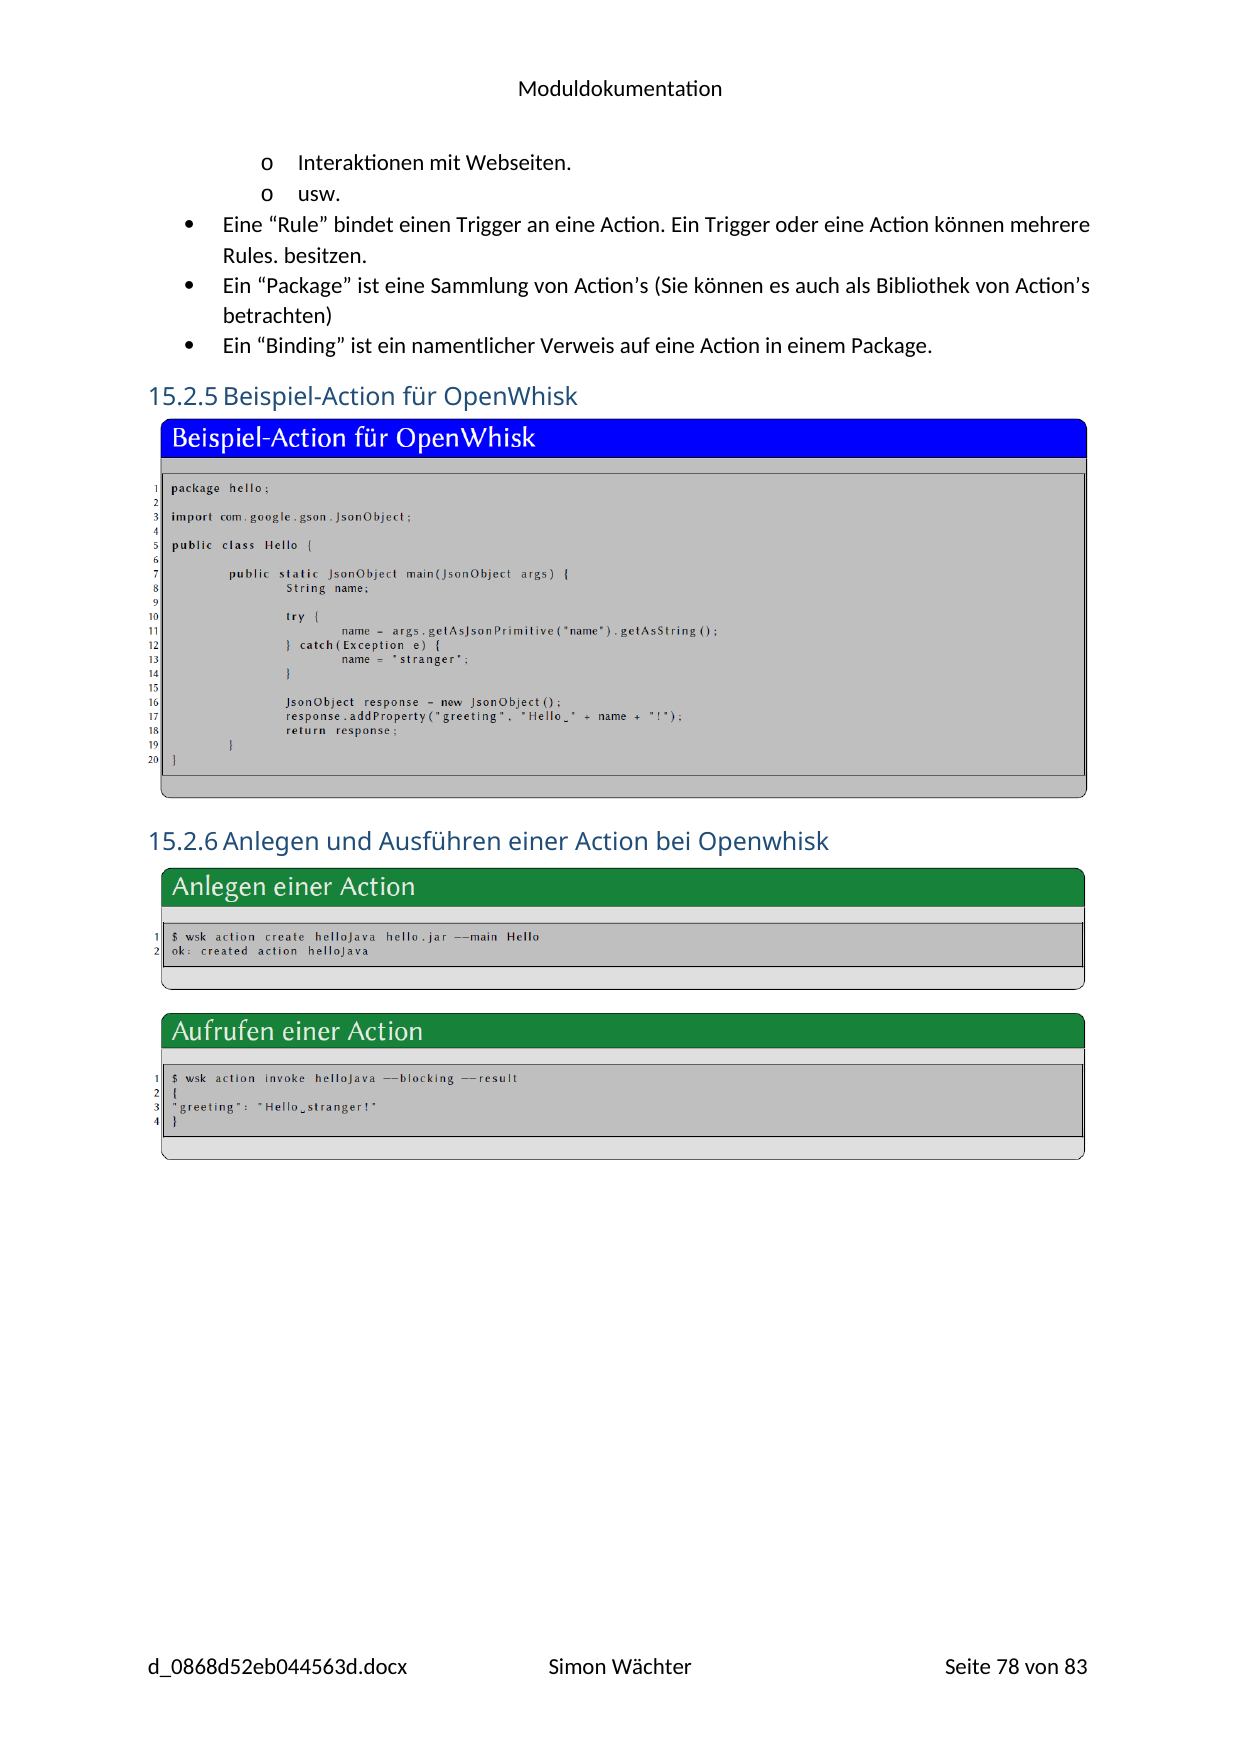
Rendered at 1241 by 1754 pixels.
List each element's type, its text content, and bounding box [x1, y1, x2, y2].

picture [147, 860, 1093, 1169]
picture [147, 415, 1093, 805]
list Interaktionen mit Webseiten. [260, 148, 1093, 177]
list Eine “Rule” bindet einen Trigger an eine Action. Ein Trigger oder eine Action können mehrere Rules. besitzen. [185, 211, 1093, 269]
list Ein “Binding” ist ein namentlicher Verweis auf eine Action in einem Package. [185, 331, 1093, 359]
list Ein “Package” ist eine Sammlung von Action’s (Sie können es auch als Bibliothek von Action’s betrachten) [185, 271, 1093, 329]
subtitle Beispiel-Action für OpenWhisk [148, 378, 1093, 412]
list usw. [260, 179, 1093, 208]
subtitle Anlegen und Ausführen einer Action bei Openwhisk [148, 824, 1093, 858]
